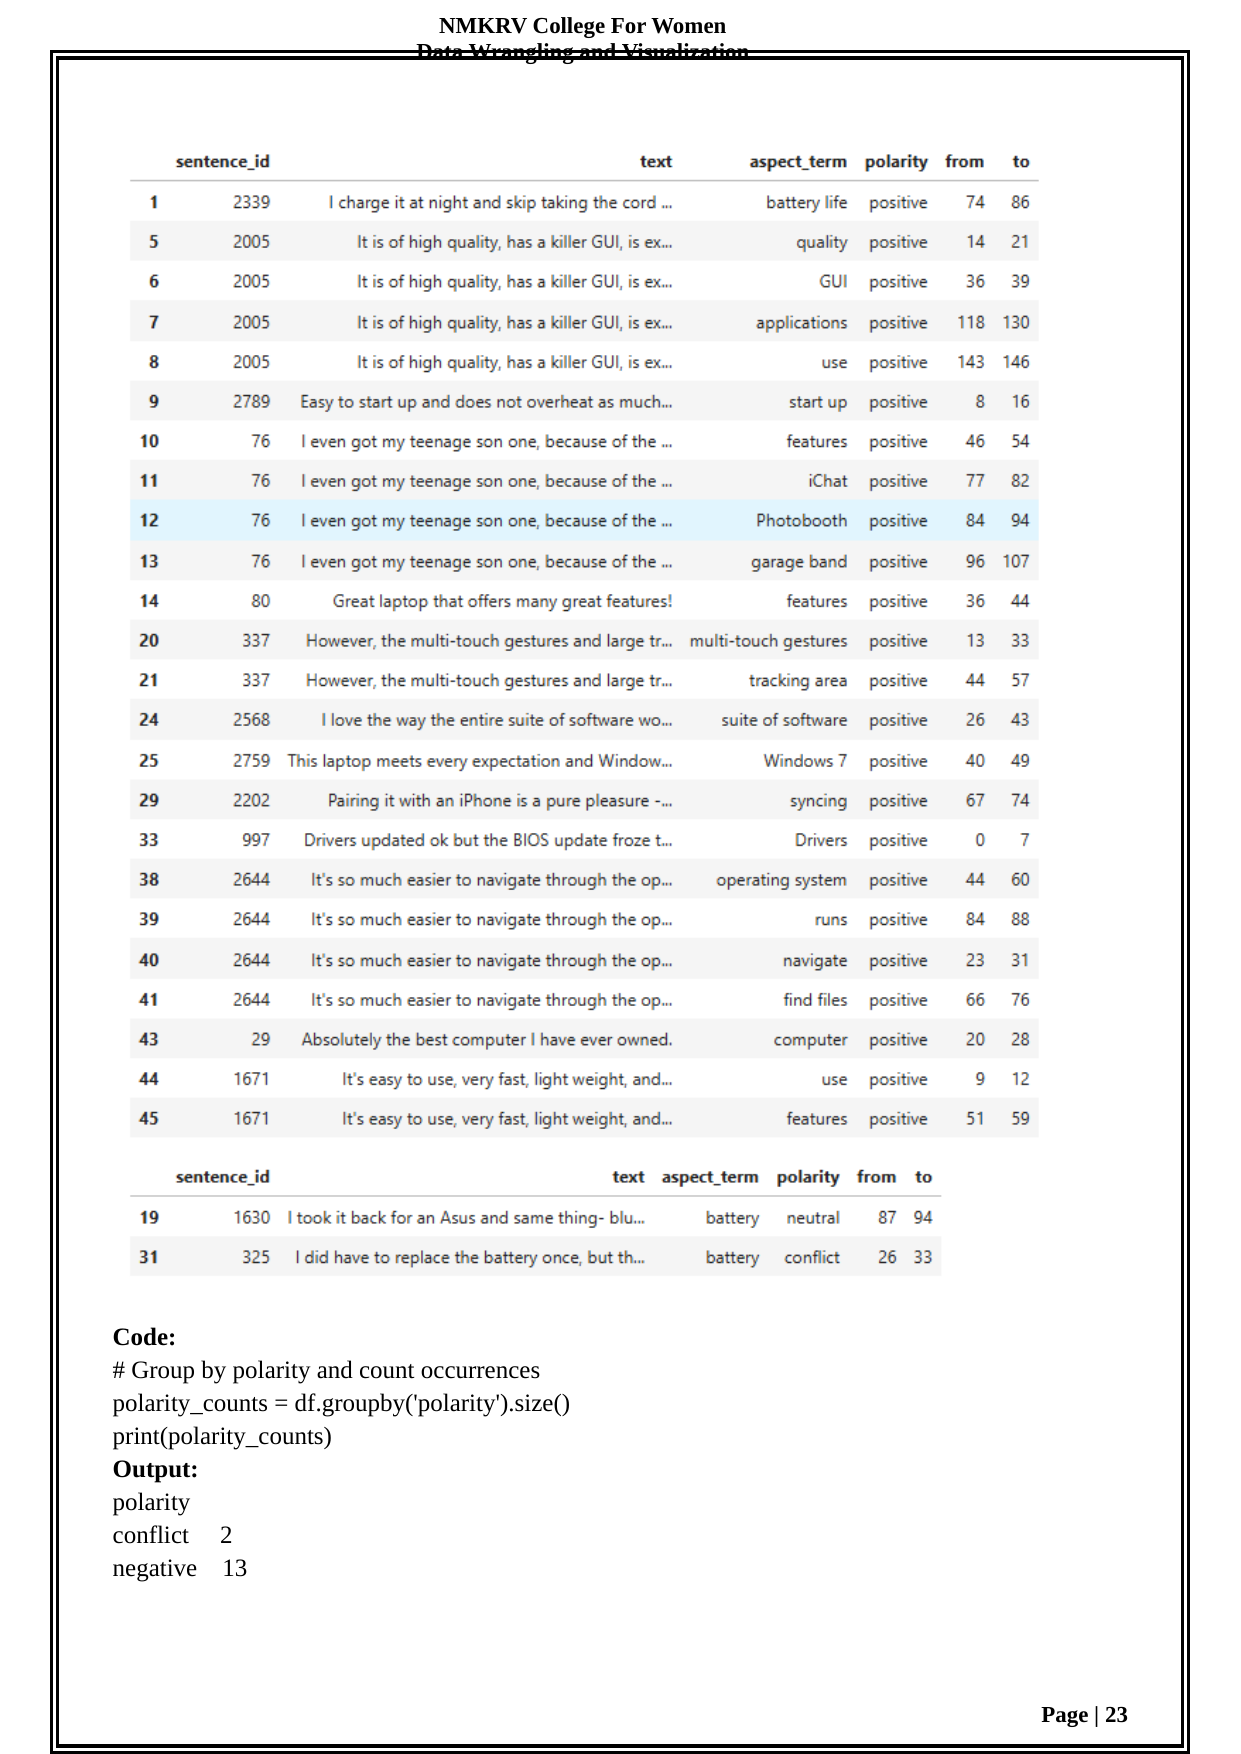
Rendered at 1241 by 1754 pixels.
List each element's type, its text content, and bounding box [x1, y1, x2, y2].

text polarity [112, 1487, 1128, 1516]
text print(polarity_counts) [112, 1421, 1128, 1450]
text Code: [112, 1322, 1128, 1351]
text polarity_counts = df.groupby('polarity').size() [112, 1388, 1128, 1417]
picture [112, 150, 1128, 1286]
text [112, 1355, 1128, 1384]
text Output: [112, 1454, 1128, 1483]
text negative 13 [112, 1553, 1128, 1582]
text conflict 2 [112, 1521, 1128, 1549]
